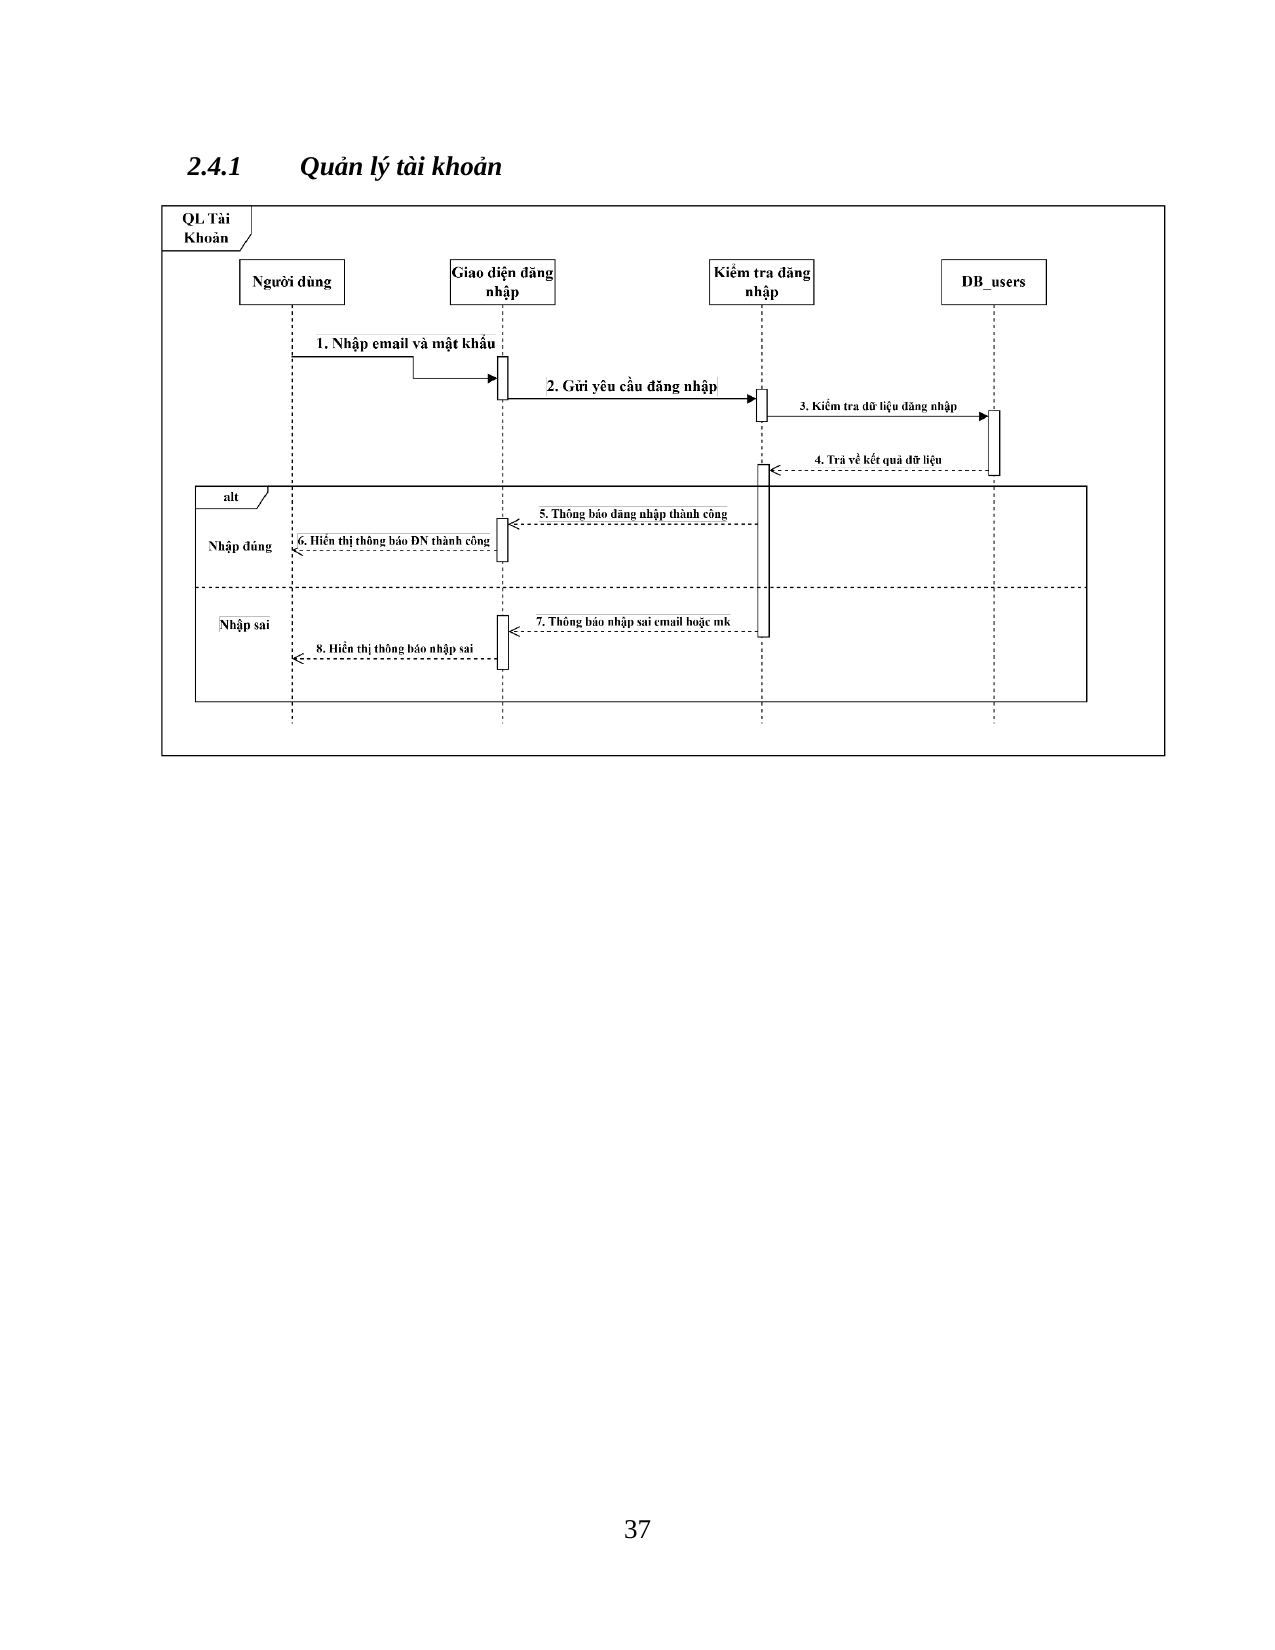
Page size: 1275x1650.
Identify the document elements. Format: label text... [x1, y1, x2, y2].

subtitle Quản lý tài khoản [187, 150, 1125, 181]
picture [150, 194, 1176, 778]
